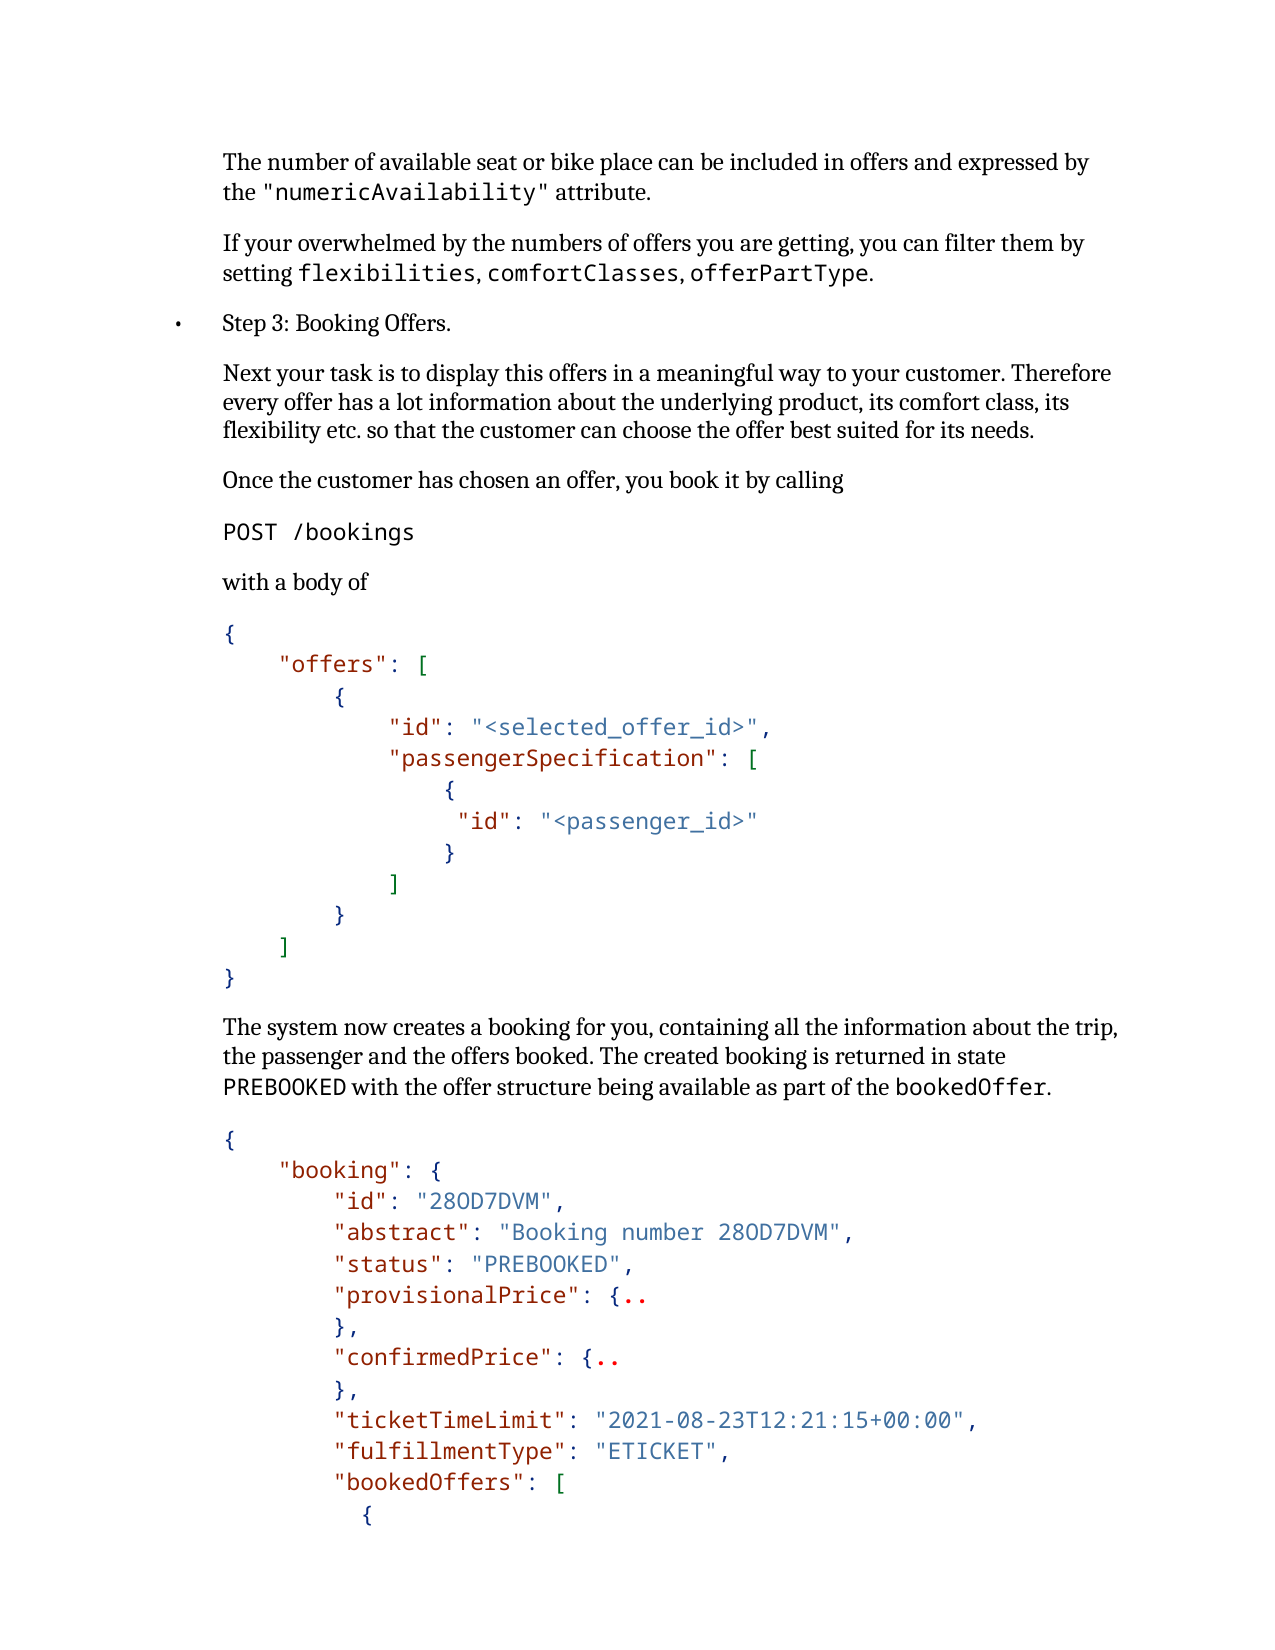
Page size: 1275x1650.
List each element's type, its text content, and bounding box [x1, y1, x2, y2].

list with a body of [173, 568, 1127, 596]
list The system now creates a booking for you, containing all the information about the trip, the passenger and the offers booked. The created booking is returned in state PREBOOKED with the offer structure being available as part of the bookedOffer. [173, 1013, 1127, 1102]
list The number of available seat or bike place can be included in offers and expressed by the "numericAvailability" attribute. [173, 148, 1127, 208]
list { "offers": [ { "id": "<selected_offer_id>", "passengerSpecification": [ { "id": "<passenger_id>" } ] } ] } [173, 617, 1127, 992]
list If your overwhelmed by the numbers of offers you are getting, you can filter them by setting flexibilities, comfortClasses, offerPartType. [173, 228, 1127, 288]
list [173, 1123, 1127, 1529]
list Step 3: Booking Offers. [173, 309, 1127, 338]
list POST /bookings [173, 516, 1127, 547]
list Next your task is to display this offers in a meaningful way to your customer. Therefore every offer has a lot information about the underlying product, its comfort class, its flexibility etc. so that the customer can choose the offer best suited for its needs. [173, 359, 1127, 445]
list Once the customer has chosen an offer, you book it by calling [173, 466, 1127, 495]
